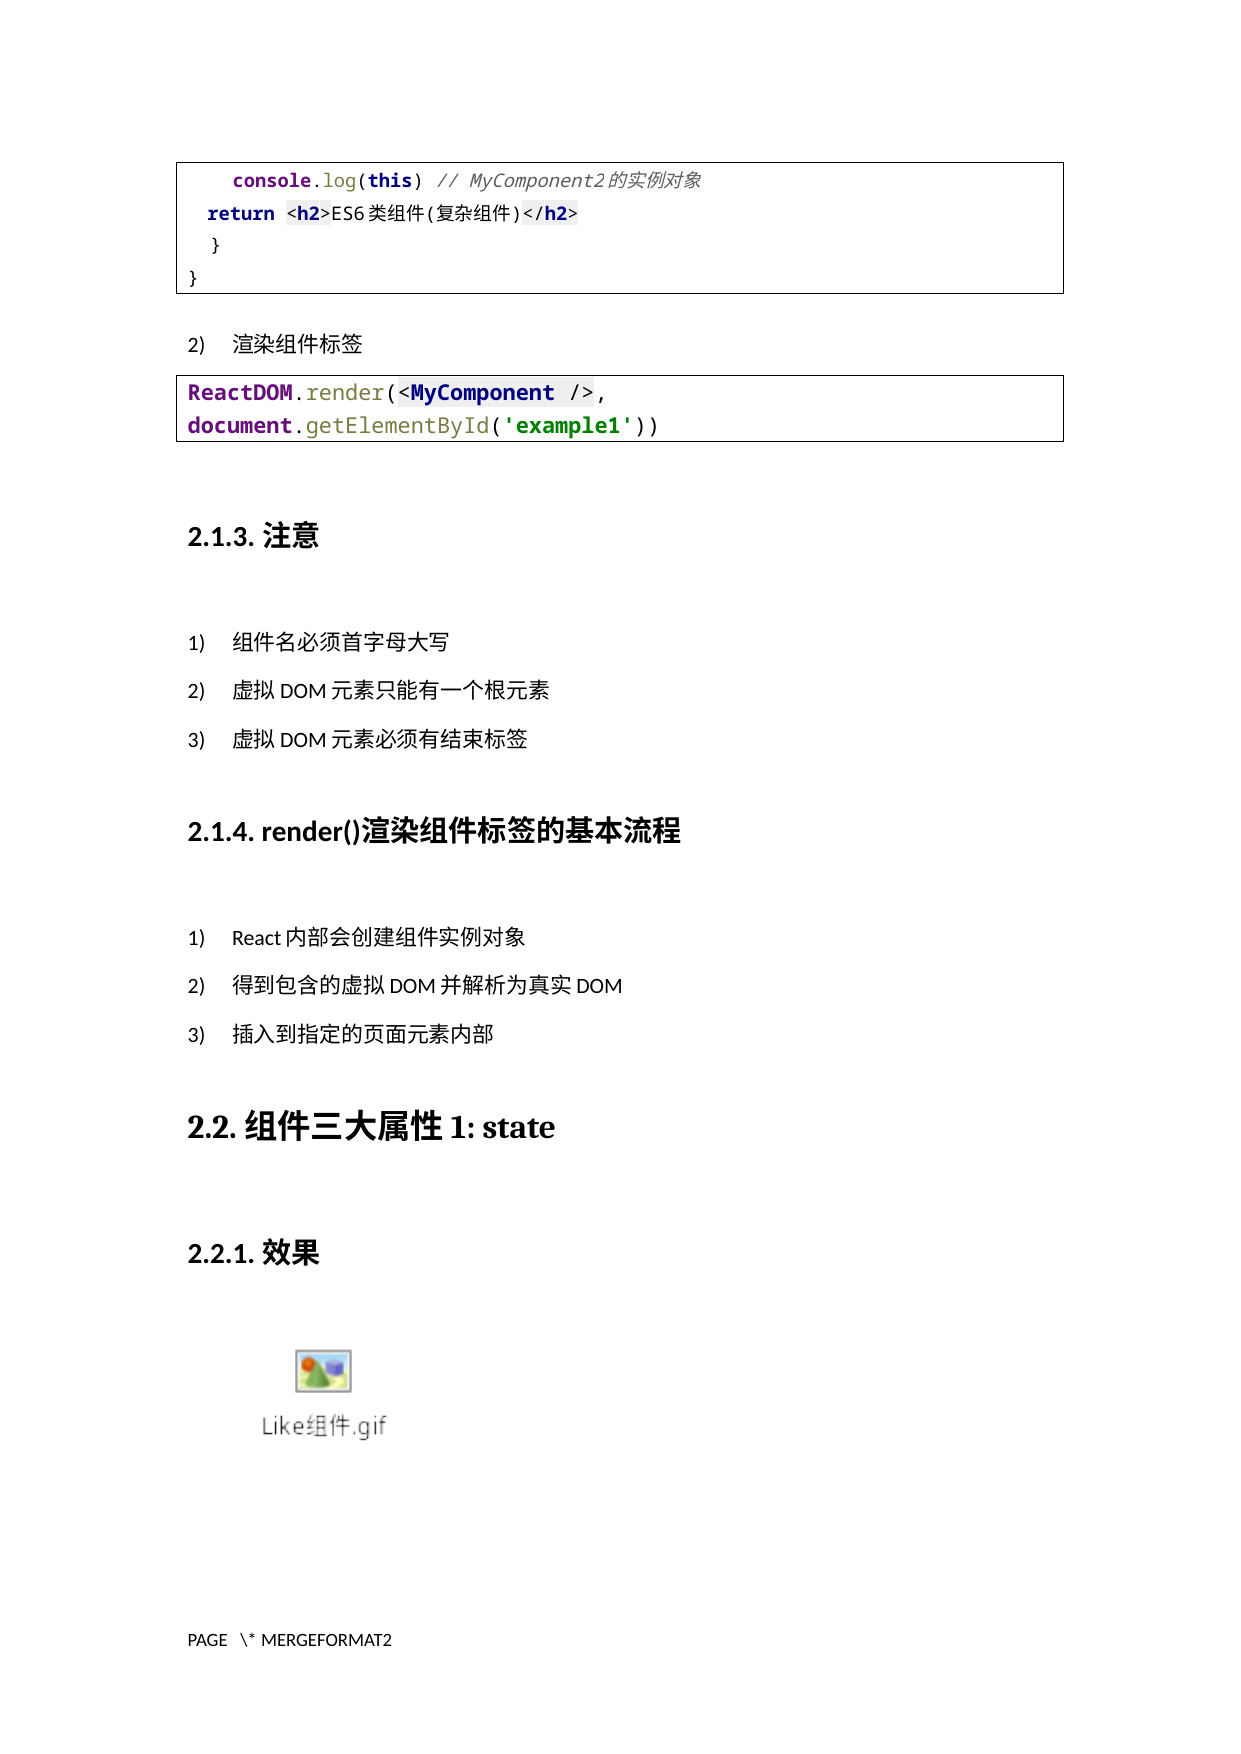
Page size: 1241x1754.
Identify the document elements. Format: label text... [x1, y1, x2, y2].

list 组件名必须首字母大写 [187, 624, 1053, 657]
list 虚拟DOM元素只能有一个根元素 [187, 673, 1053, 705]
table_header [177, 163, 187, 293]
list 虚拟DOM元素必须有结束标签 [187, 721, 1053, 754]
subtitle 2.1.3. 注意 [187, 502, 1053, 567]
subtitle 2.1.4. render()渲染组件标签的基本流程 [187, 797, 1053, 862]
list React内部会创建组件实例对象 [187, 919, 1053, 952]
list 得到包含的虚拟DOM并解析为真实DOM [187, 968, 1053, 1000]
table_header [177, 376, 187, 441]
subtitle 2.2. 组件三大属性1: state [187, 1092, 1053, 1157]
list 渲染组件标签 [187, 327, 1053, 359]
list 插入到指定的页面元素内部 [187, 1016, 1053, 1049]
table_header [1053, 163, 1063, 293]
subtitle 2.2.1. 效果 [187, 1219, 1053, 1284]
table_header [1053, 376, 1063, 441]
